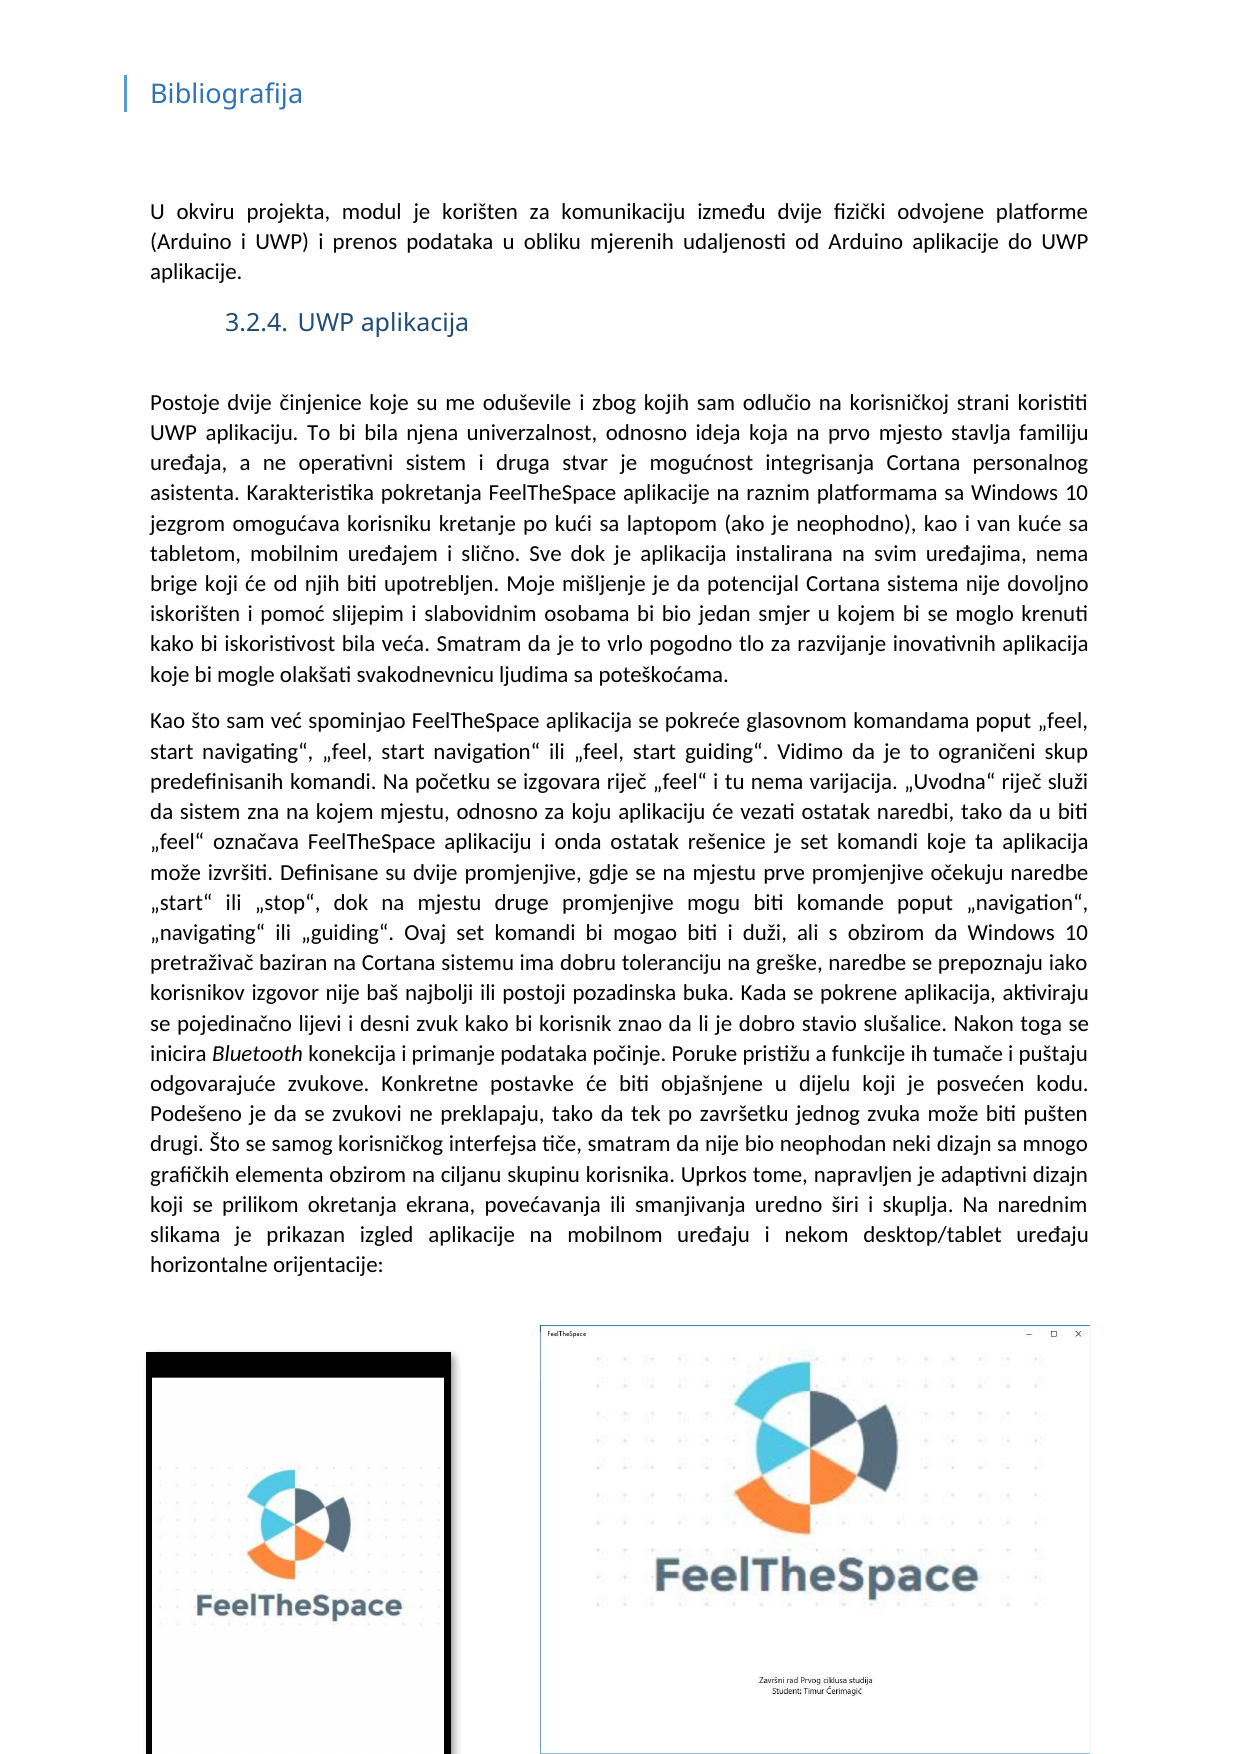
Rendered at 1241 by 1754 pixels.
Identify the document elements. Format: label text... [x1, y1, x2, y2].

picture [539, 1325, 1091, 1754]
text Kao što sam već spominjao FeelTheSpace aplikacija se pokreće glasovnom komandama poput „feel, start navigating“, „feel, start navigation“ ili „feel, start guiding“. Vidimo da je to ograničeni skup predefinisanih komandi. Na početku se izgovara riječ „feel“ i tu nema varijacija. „Uvodna“ riječ služi da sistem zna na kojem mjestu, odnosno za koju aplikaciju će vezati ostatak naredbi, tako da u biti „feel“ označava FeelTheSpace aplikaciju i onda ostatak rešenice je set komandi koje ta aplikacija može izvršiti. Definisane su dvije promjenjive, gdje se na mjestu prve promjenjive očekuju naredbe „start“ ili „stop“, dok na mjestu druge promjenjive mogu biti komande poput „navigation“, „navigating“ ili „guiding“. Ovaj set komandi bi mogao biti i duži, ali s obzirom da Windows 10 pretraživač baziran na Cortana sistemu ima dobru toleranciju na greške, naredbe se prepoznaju iako korisnikov izgovor nije baš najbolji ili postoji pozadinska buka. Kada se pokrene aplikacija, aktiviraju se pojedinačno lijevi i desni zvuk kako bi korisnik znao da li je dobro stavio slušalice. Nakon toga se inicira Bluetooth konekcija i primanje podataka počinje. Poruke pristižu a funkcije ih tumače i puštaju odgovarajuće zvukove. Konkretne postavke će biti objašnjene u dijelu koji je posvećen kodu. Podešeno je da se zvukovi ne preklapaju, tako da tek po završetku jednog zvuka može biti pušten drugi. Što se samog korisničkog interfejsa tiče, smatram da nije bio neophodan neki dizajn sa mnogo grafičkih elementa obzirom na ciljanu skupinu korisnika. Uprkos tome, napravljen je adaptivni dizajn koji se prilikom okretanja ekrana, povećavanja ili smanjivanja uredno širi i skuplja. Na narednim slikama je prikazan izgled aplikacije na mobilnom uređaju i nekom desktop/tablet uređaju horizontalne orijentacije: [150, 707, 1090, 1278]
picture [152, 1358, 444, 1754]
text U okviru projekta, modul je korišten za komunikaciju između dvije fizički odvojene platforme (Arduino i UWP) i prenos podataka u obliku mjerenih udaljenosti od Arduino aplikacije do UWP aplikacije. [150, 197, 1090, 285]
subtitle UWP aplikacija [225, 304, 1090, 338]
text Postoje dvije činjenice koje su me oduševile i zbog kojih sam odlučio na korisničkoj strani koristiti UWP aplikaciju. To bi bila njena univerzalnost, odnosno ideja koja na prvo mjesto stavlja familiju uređaja, a ne operativni sistem i druga stvar je mogućnost integrisanja Cortana personalnog asistenta. Karakteristika pokretanja FeelTheSpace aplikacije na raznim platformama sa Windows 10 jezgrom omogućava korisniku kretanje po kući sa laptopom (ako je neophodno), kao i van kuće sa tabletom, mobilnim uređajem i slično. Sve dok je aplikacija instalirana na svim uređajima, nema brige koji će od njih biti upotrebljen. Moje mišljenje je da potencijal Cortana sistema nije dovoljno iskorišten i pomoć slijepim i slabovidnim osobama bi bio jedan smjer u kojem bi se moglo krenuti kako bi iskoristivost bila veća. Smatram da je to vrlo pogodno tlo za razvijanje inovativnih aplikacija koje bi mogle olakšati svakodnevnicu ljudima sa poteškoćama. [150, 388, 1090, 688]
